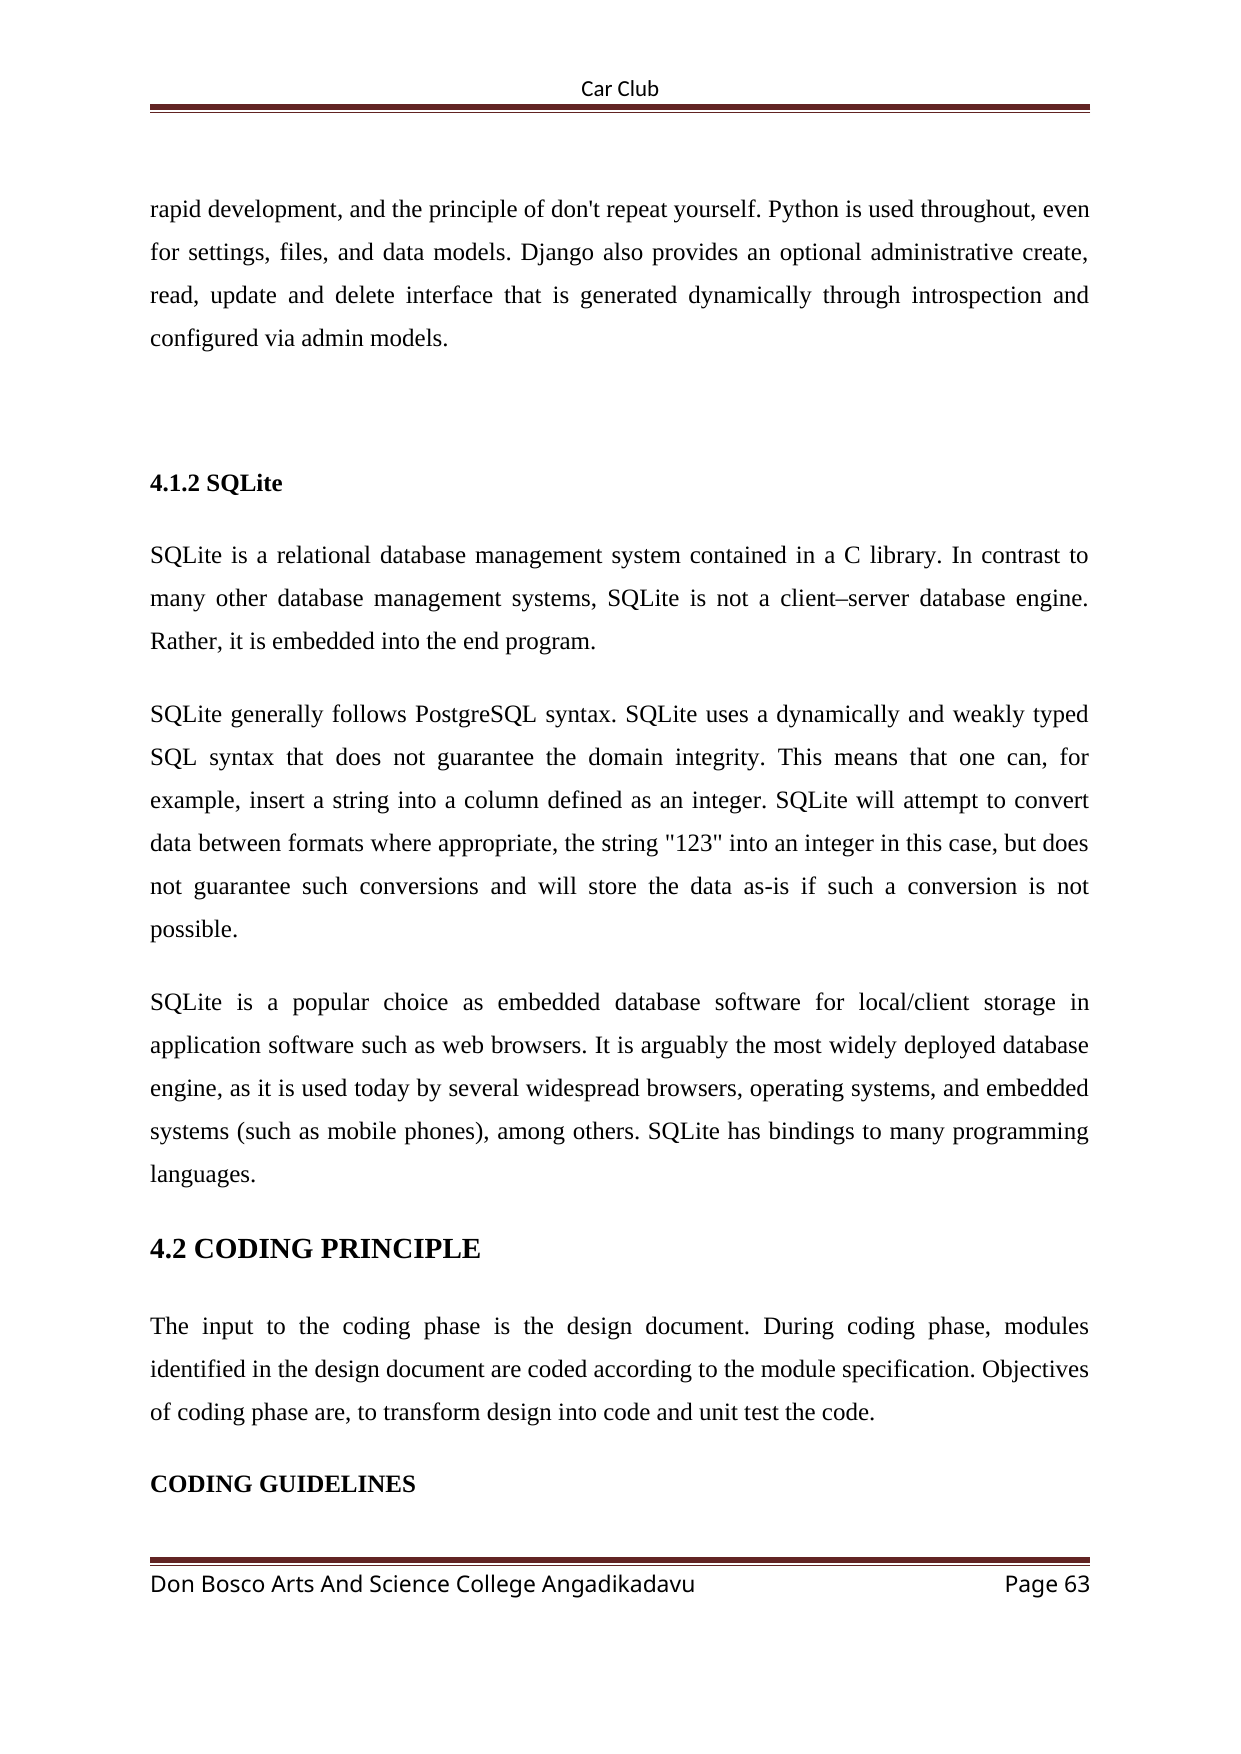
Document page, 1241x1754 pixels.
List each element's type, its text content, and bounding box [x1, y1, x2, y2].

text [150, 194, 1090, 352]
text CODING GUIDELINES [150, 1469, 1090, 1498]
text 4.2 CODING PRINCIPLE [150, 1231, 1090, 1265]
text SQLite generally follows PostgreSQL syntax. SQLite uses a dynamically and weakly typed SQL syntax that does not guarantee the domain integrity. This means that one can, for example, insert a string into a column defined as an integer. SQLite will attempt to convert data between formats where appropriate, the string "123" into an integer in this case, but does not guarantee such conversions and will store the data as-is if such a conversion is not possible. [150, 699, 1090, 943]
text SQLite is a popular choice as embedded database software for local/client storage in application software such as web browsers. It is arguably the most widely deployed database engine, as it is used today by several widespread browsers, operating systems, and embedded systems (such as mobile phones), among others. SQLite has bindings to many programming languages. [150, 987, 1090, 1188]
text 4.1.2 SQLite [150, 468, 1090, 497]
text SQLite is a relational database management system contained in a C library. In contrast to many other database management systems, SQLite is not a client–server database engine. Rather, it is embedded into the end program. [150, 540, 1090, 655]
text The input to the coding phase is the design document. During coding phase, modules identified in the design document are coded according to the module specification. Objectives of coding phase are, to transform design into code and unit test the code. [150, 1311, 1090, 1426]
